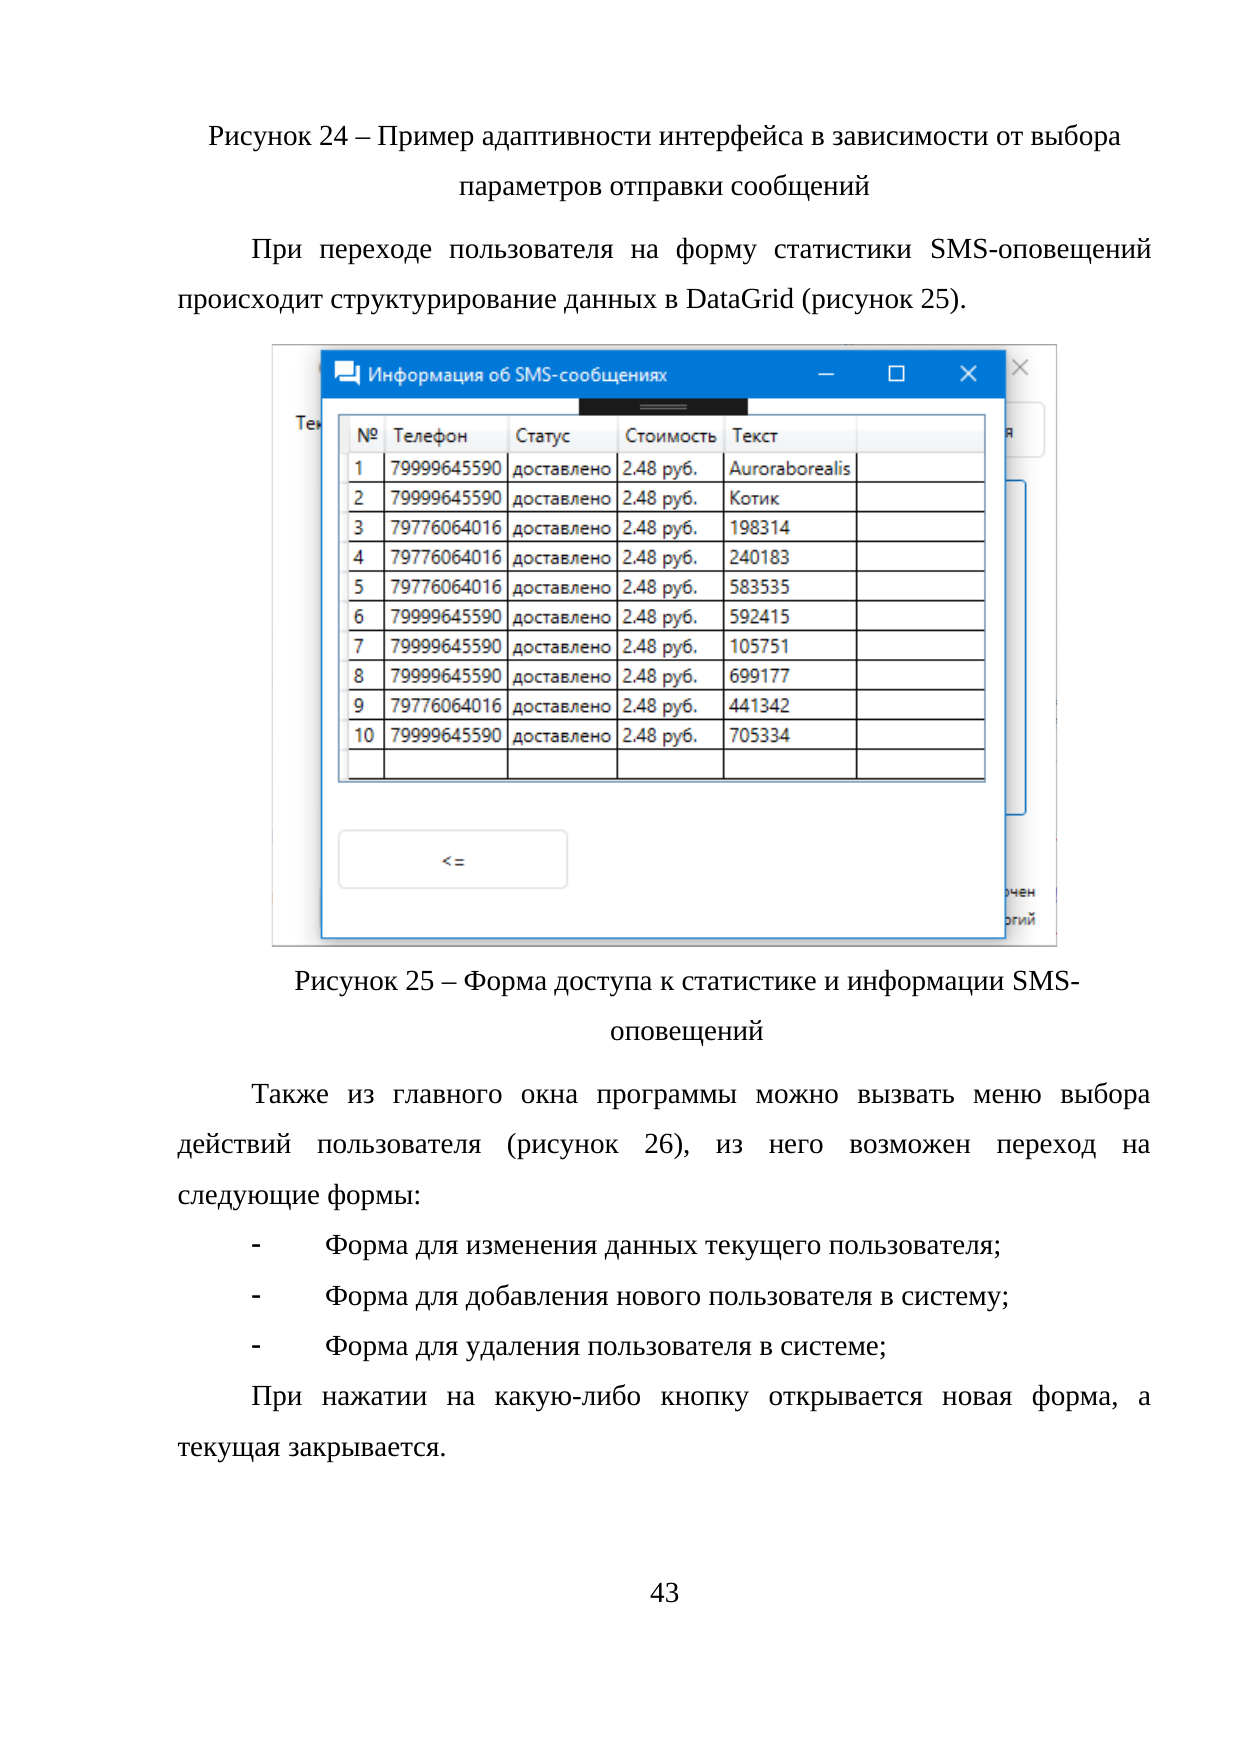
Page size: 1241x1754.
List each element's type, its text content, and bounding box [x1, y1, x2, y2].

text Рисунок 25 – Форма доступа к статистике и информации SMS-оповещений [222, 963, 1152, 1047]
text Рисунок 24 – Пример адаптивности интерфейса в зависимости от выбора параметров отправки сообщений [177, 118, 1152, 202]
list Форма для удаления пользователя в системе; [177, 1328, 1152, 1362]
list Форма для изменения данных текущего пользователя; [177, 1227, 1152, 1261]
picture [271, 344, 1058, 947]
text При переходе пользователя на форму статистики SMS-оповещений происходит структурирование данных в DataGrid (рисунок 25). [177, 231, 1152, 315]
text Также из главного окна программы можно вызвать меню выбора действий пользователя (рисунок 26), из него возможен переход на следующие формы: [177, 1076, 1152, 1211]
text При нажатии на какую-либо кнопку открывается новая форма, а текущая закрывается. [177, 1378, 1152, 1462]
list Форма для добавления нового пользователя в систему; [177, 1278, 1152, 1311]
